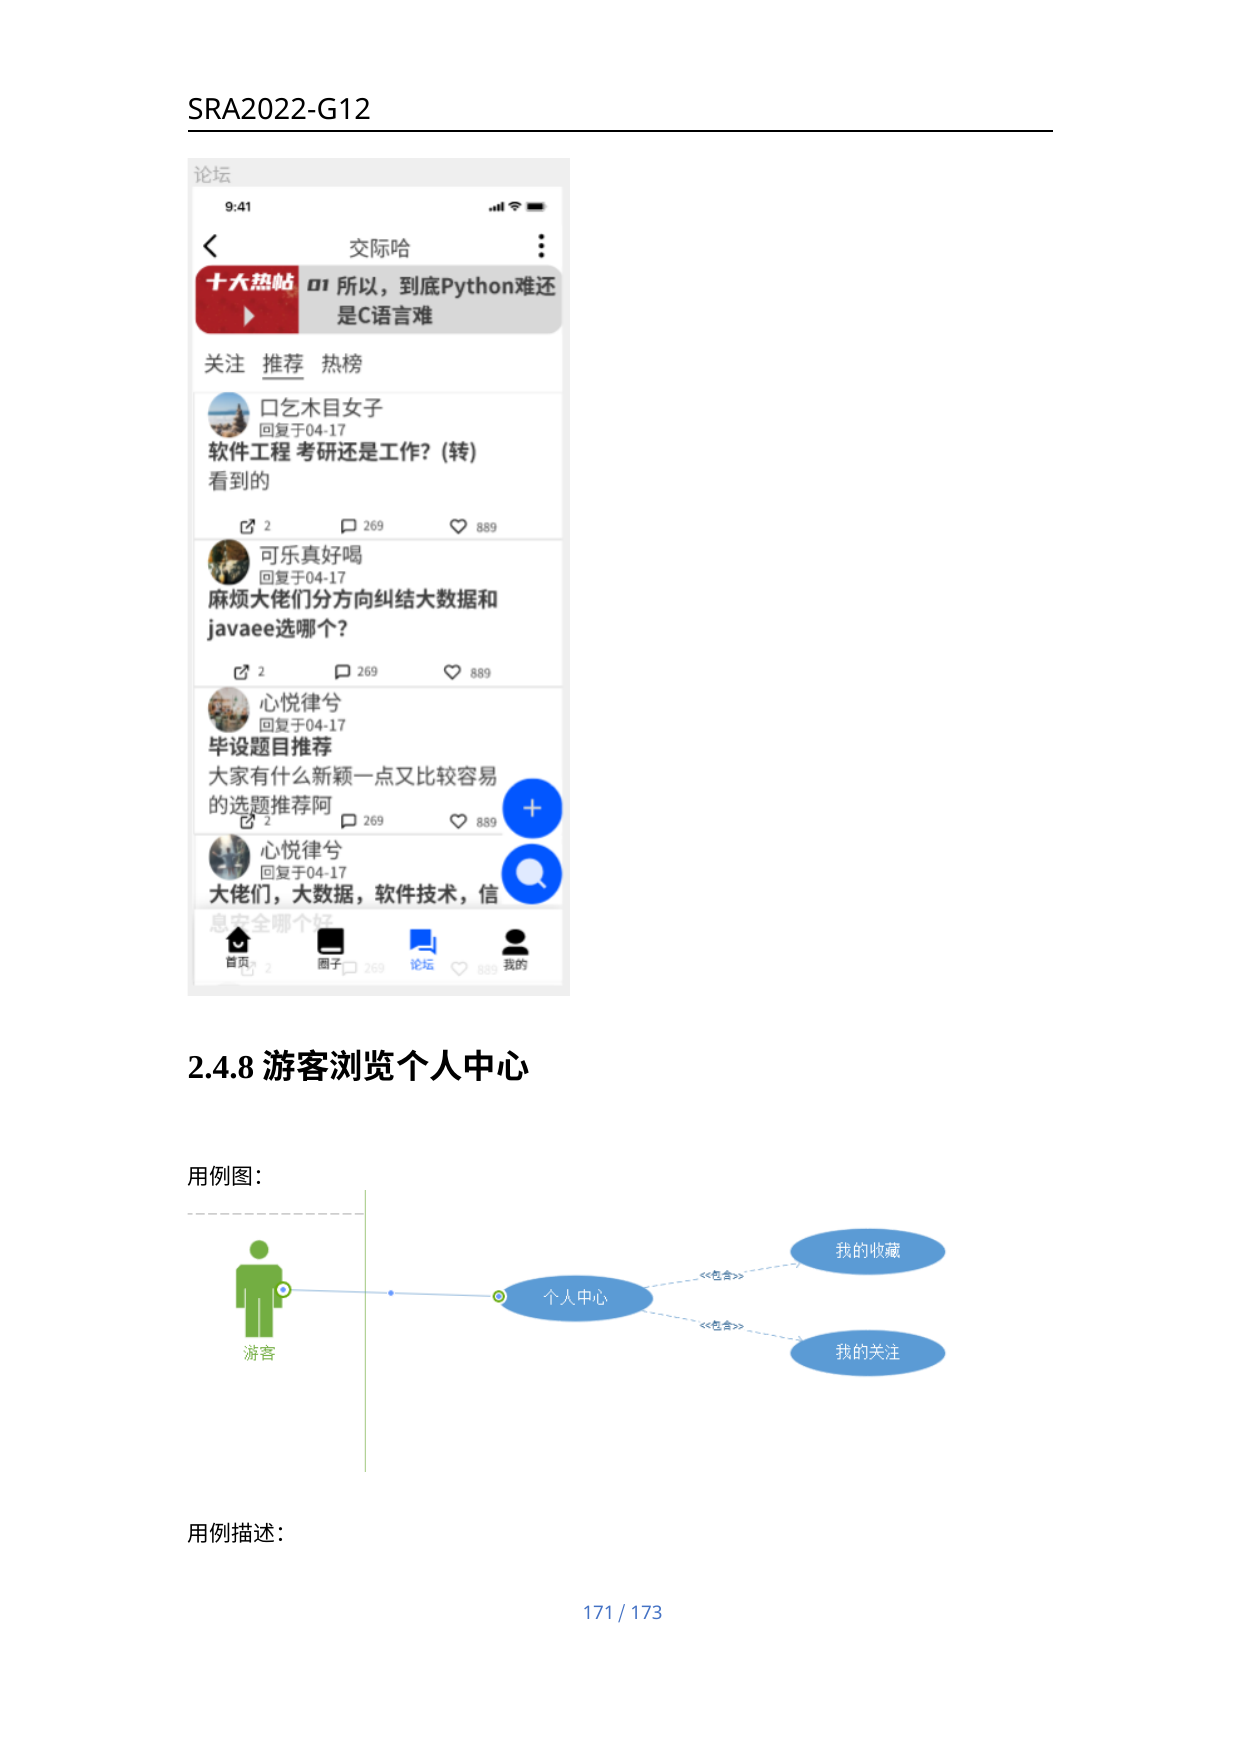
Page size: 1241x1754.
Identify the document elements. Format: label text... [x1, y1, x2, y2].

text 用例图： [187, 1158, 1053, 1190]
picture [187, 158, 570, 996]
subtitle 游客浏览个人中心 [187, 1031, 1053, 1096]
picture [187, 1190, 1053, 1472]
text 用例描述： [187, 1516, 1053, 1548]
